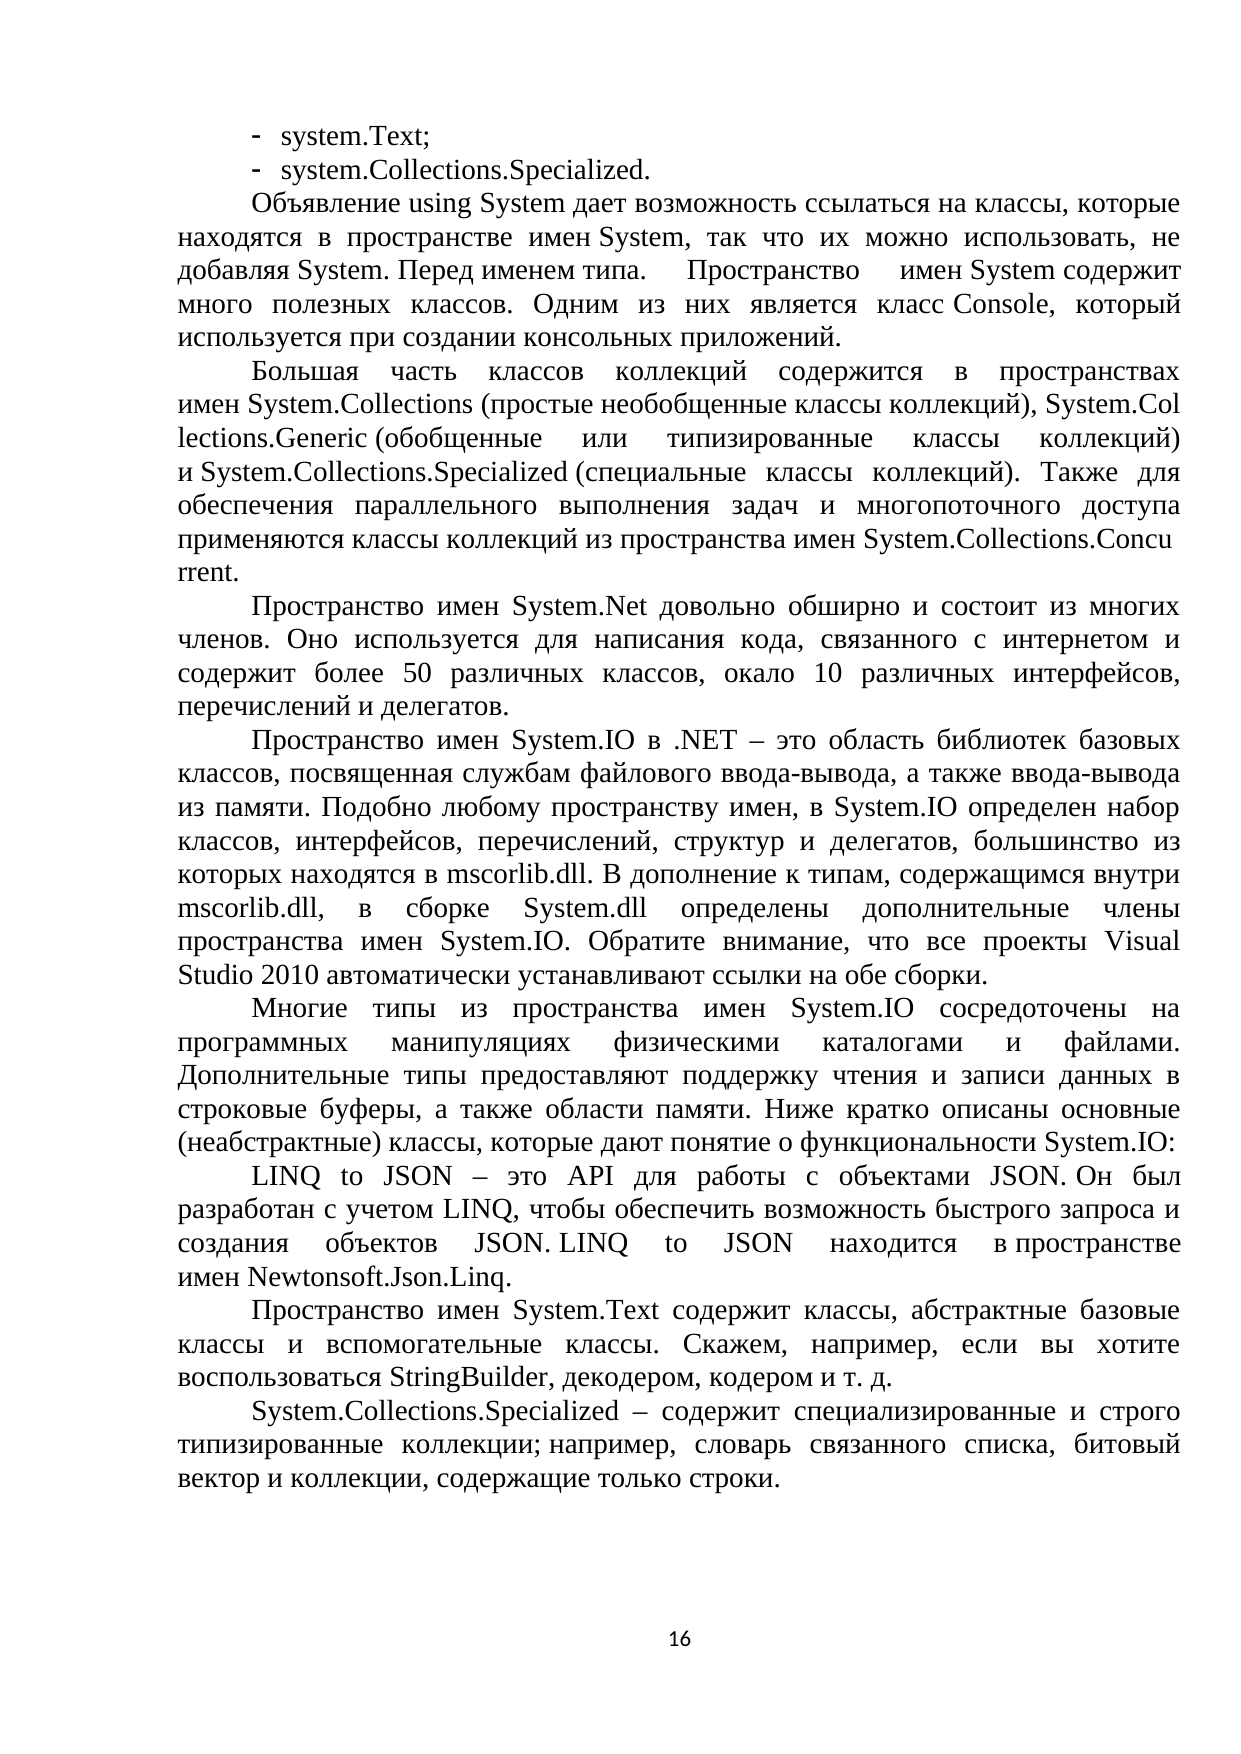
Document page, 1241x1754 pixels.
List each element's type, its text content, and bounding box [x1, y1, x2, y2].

text system.Collections.Specialized. [251, 152, 1181, 185]
text Объявление using System дает возможность ссылаться на классы, которые находятся в пространстве имен System, так что их можно использовать, не добавляя System. Перед именем типа. Пространство имен System содержит много полезных классов. Одним из них является класс Console, который используется при создании консольных приложений. [177, 185, 1181, 353]
text system.Text; [251, 118, 1181, 152]
text Пространство имен System.Text содержит классы, абстрактные базовые классы и вспомогательные классы. Скажем, например, если вы хотите воспользоваться StringBuilder, декодером, кодером и т. д. [177, 1292, 1181, 1393]
text Многие типы из пространства имен System.IO сосредоточены на программных манипуляциях физическими каталогами и файлами. Дополнительные типы предоставляют поддержку чтения и записи данных в строковые буферы, а также области памяти. Ниже кратко описаны основные (неабстрактные) классы, которые дают понятие о функциональности System.IO: [177, 990, 1181, 1158]
text LINQ to JSON – это API для работы с объектами JSON. Он был разработан с учетом LINQ, чтобы обеспечить возможность быстрого запроса и создания объектов JSON. LINQ to JSON находится в пространстве имен Newtonsoft.Json.Linq. [177, 1158, 1181, 1292]
text System.Collections.Specialized – cодержит специализированные и строго типизированные коллекции; например, словарь связанного списка, битовый вектор и коллекции, содержащие только строки. [177, 1393, 1181, 1493]
text Пространство имен System.Net довольно обширно и состоит из многих членов. Оно используется для написания кода, связанного с интернетом и содержит более 50 различных классов, окало 10 различных интерфейсов, перечислений и делегатов. [177, 588, 1181, 722]
text Большая часть классов коллекций содержится в пространствах имен System.Collections (простые необобщенные классы коллекций), System.Collections.Generic (обобщенные или типизированные классы коллекций) и System.Collections.Specialized (специальные классы коллекций). Также для обеспечения параллельного выполнения задач и многопоточного доступа применяются классы коллекций из пространства имен System.Collections.Concurrent. [177, 353, 1181, 588]
text Пространство имен System.IO в .NET – это область библиотек базовых классов, посвященная службам файлового ввода-вывода, а также ввода-вывода из памяти. Подобно любому пространству имен, в System.IO определен набор классов, интерфейсов, перечислений, структур и делегатов, большинство из которых находятся в mscorlib.dll. В дополнение к типам, содержащимся внутри mscorlib.dll, в сборке System.dll определены дополнительные члены пространства имен System.IO. Обратите внимание, что все проекты Visual Studio 2010 автоматически устанавливают ссылки на обе сборки. [177, 722, 1181, 990]
